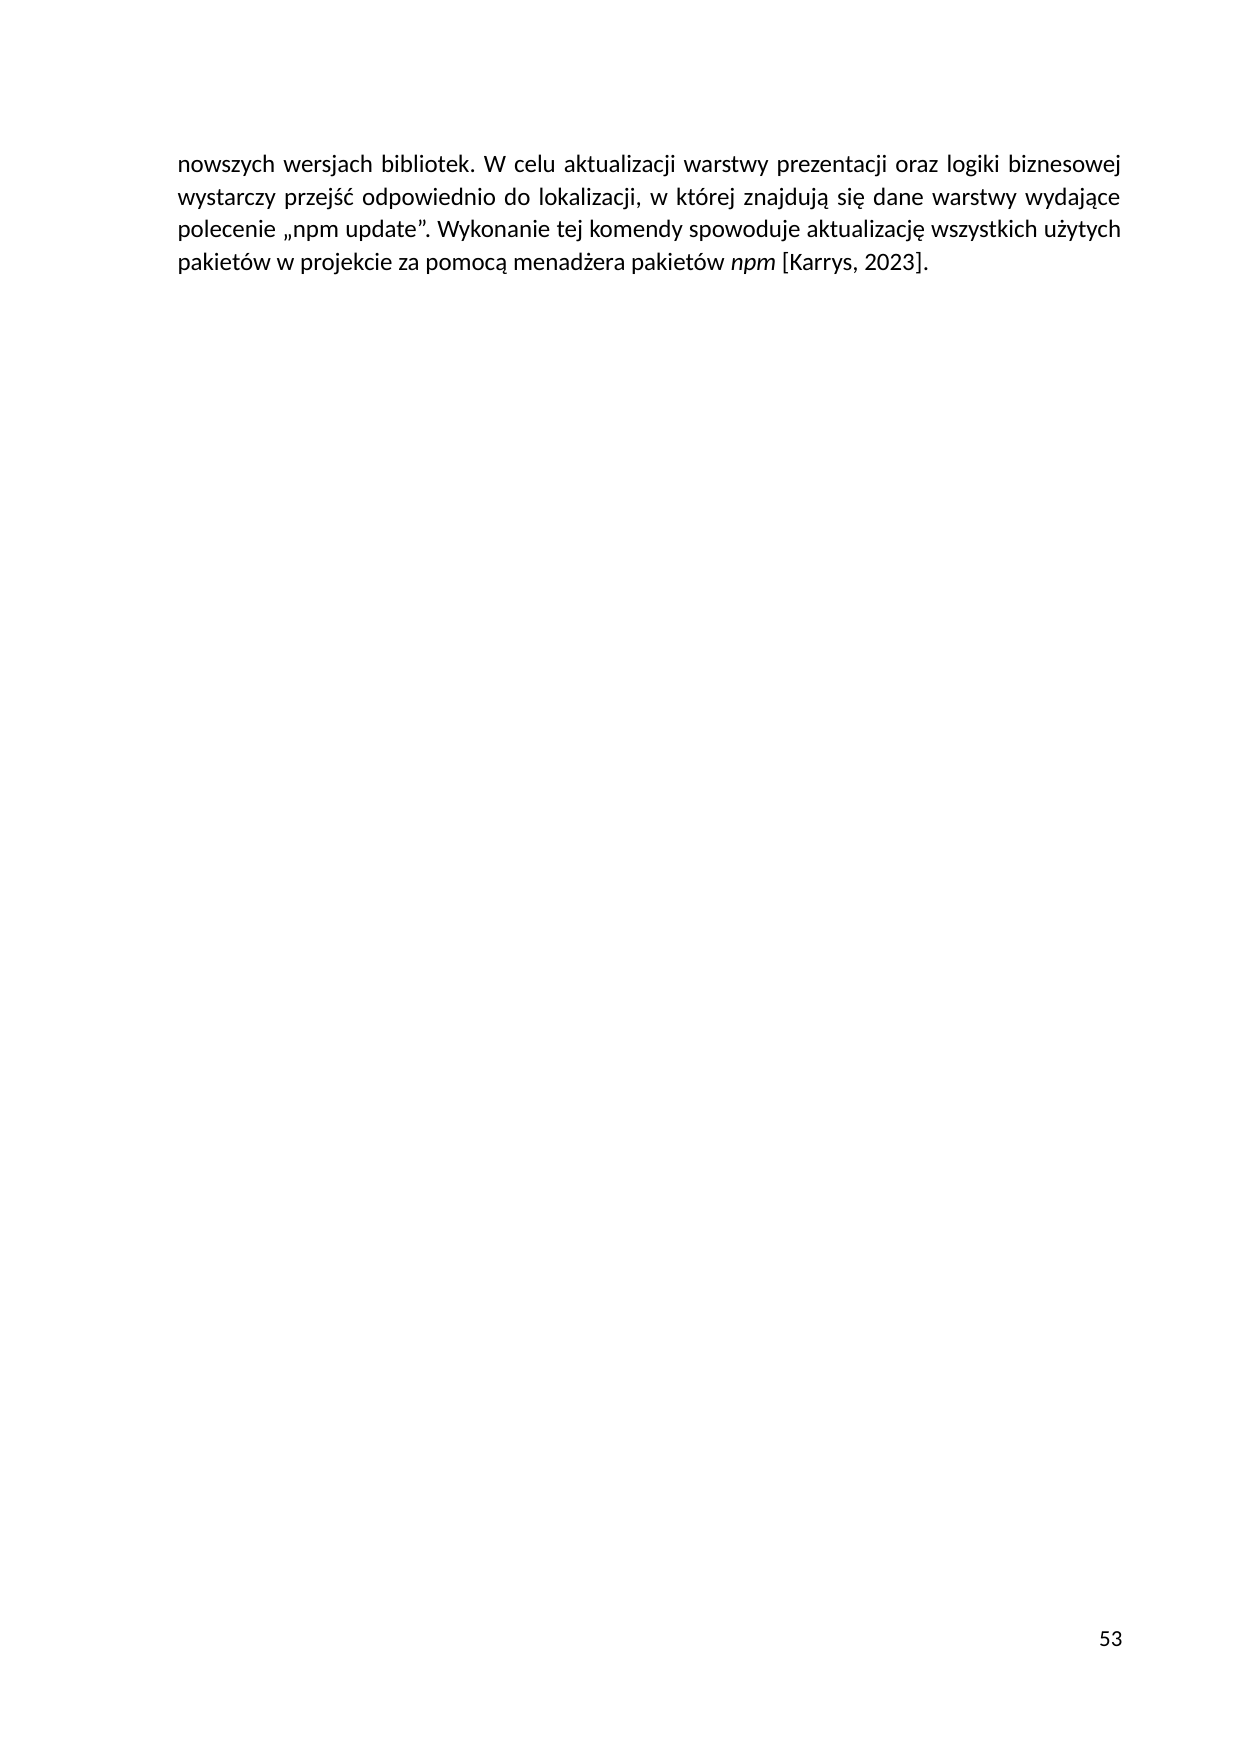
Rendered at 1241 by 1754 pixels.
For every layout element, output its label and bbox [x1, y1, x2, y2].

text [177, 148, 1122, 277]
